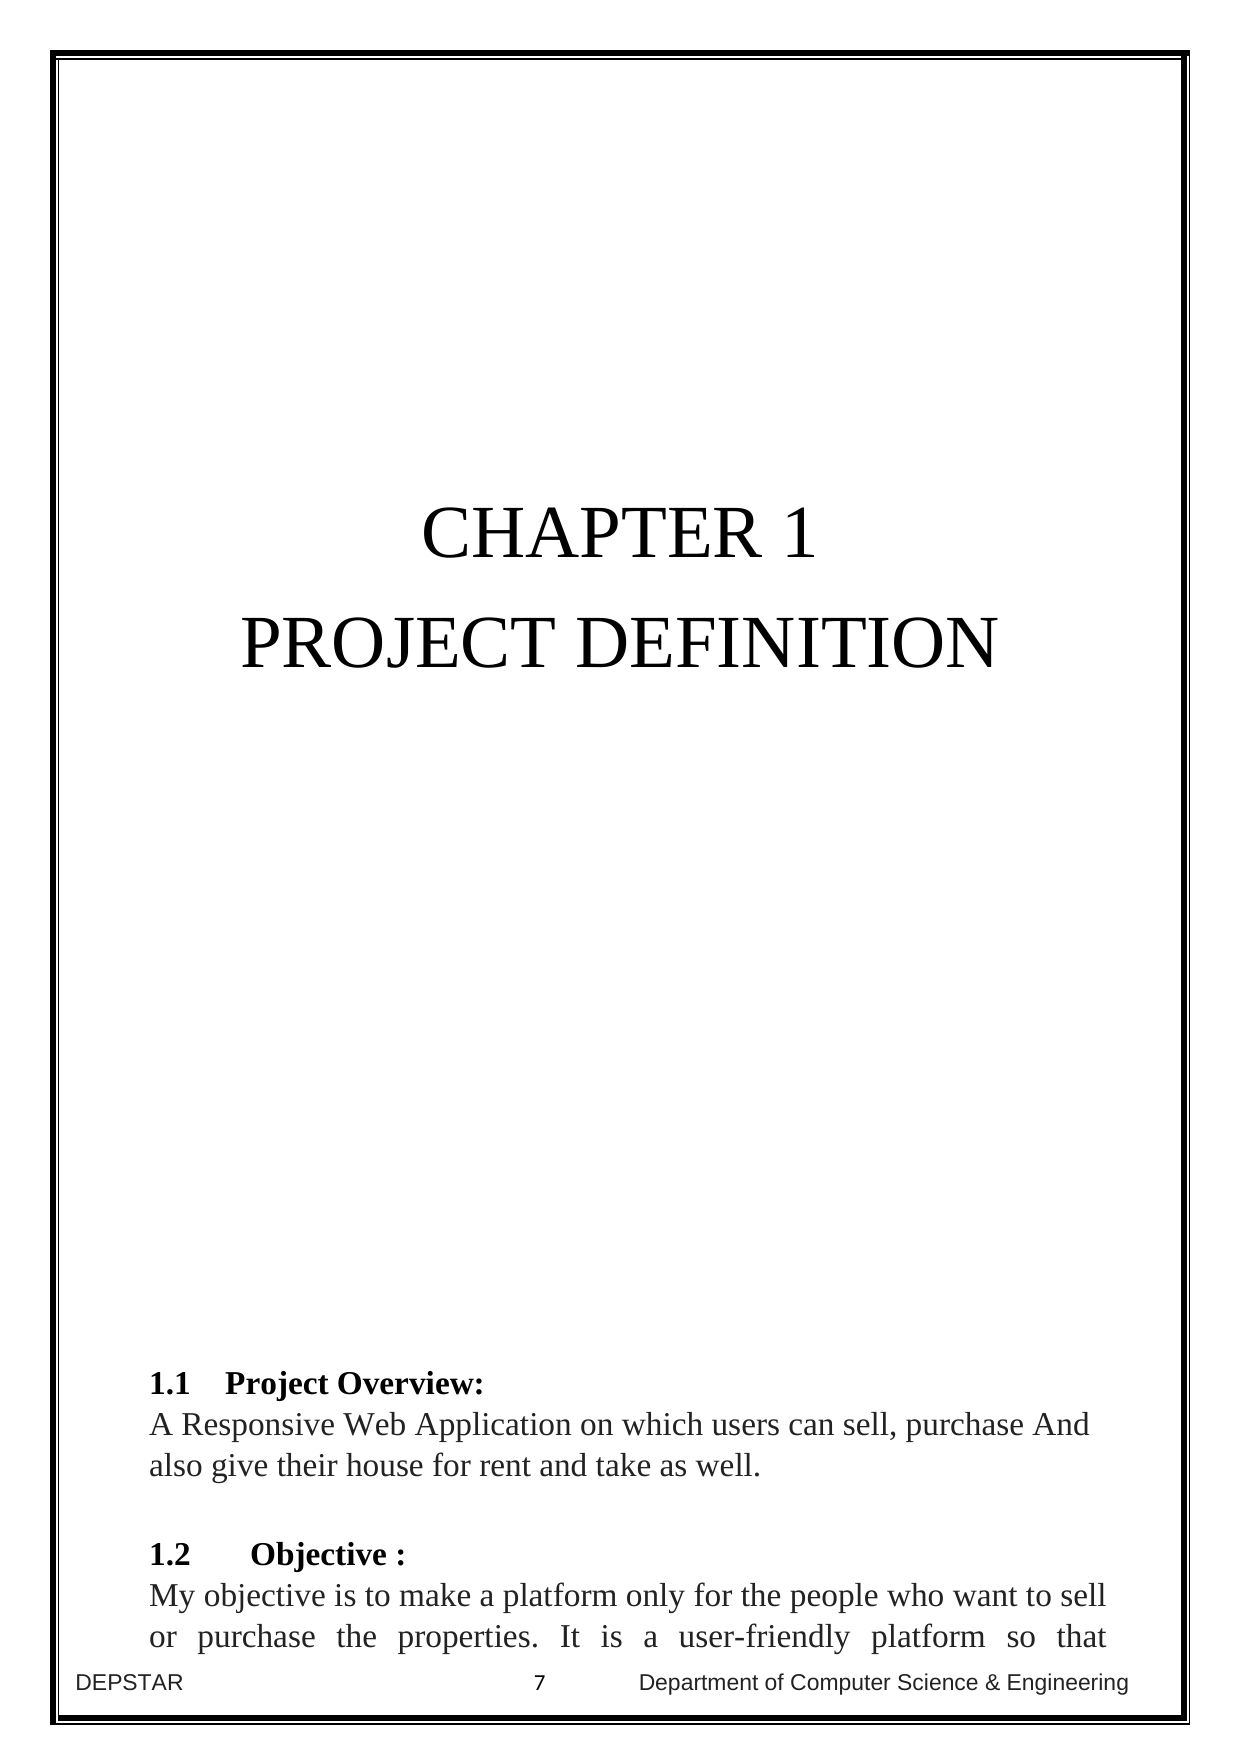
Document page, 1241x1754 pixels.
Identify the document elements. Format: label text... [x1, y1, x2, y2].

text PROJECT DEFINITION [75, 597, 1165, 683]
list Project Overview: [149, 1363, 1107, 1401]
list Objective : [149, 1534, 1107, 1572]
text A Responsive Web Application on which users can sell, purchase And also give their house for rent and take as well. [149, 1404, 1107, 1515]
text CHAPTER 1 [75, 487, 1165, 574]
